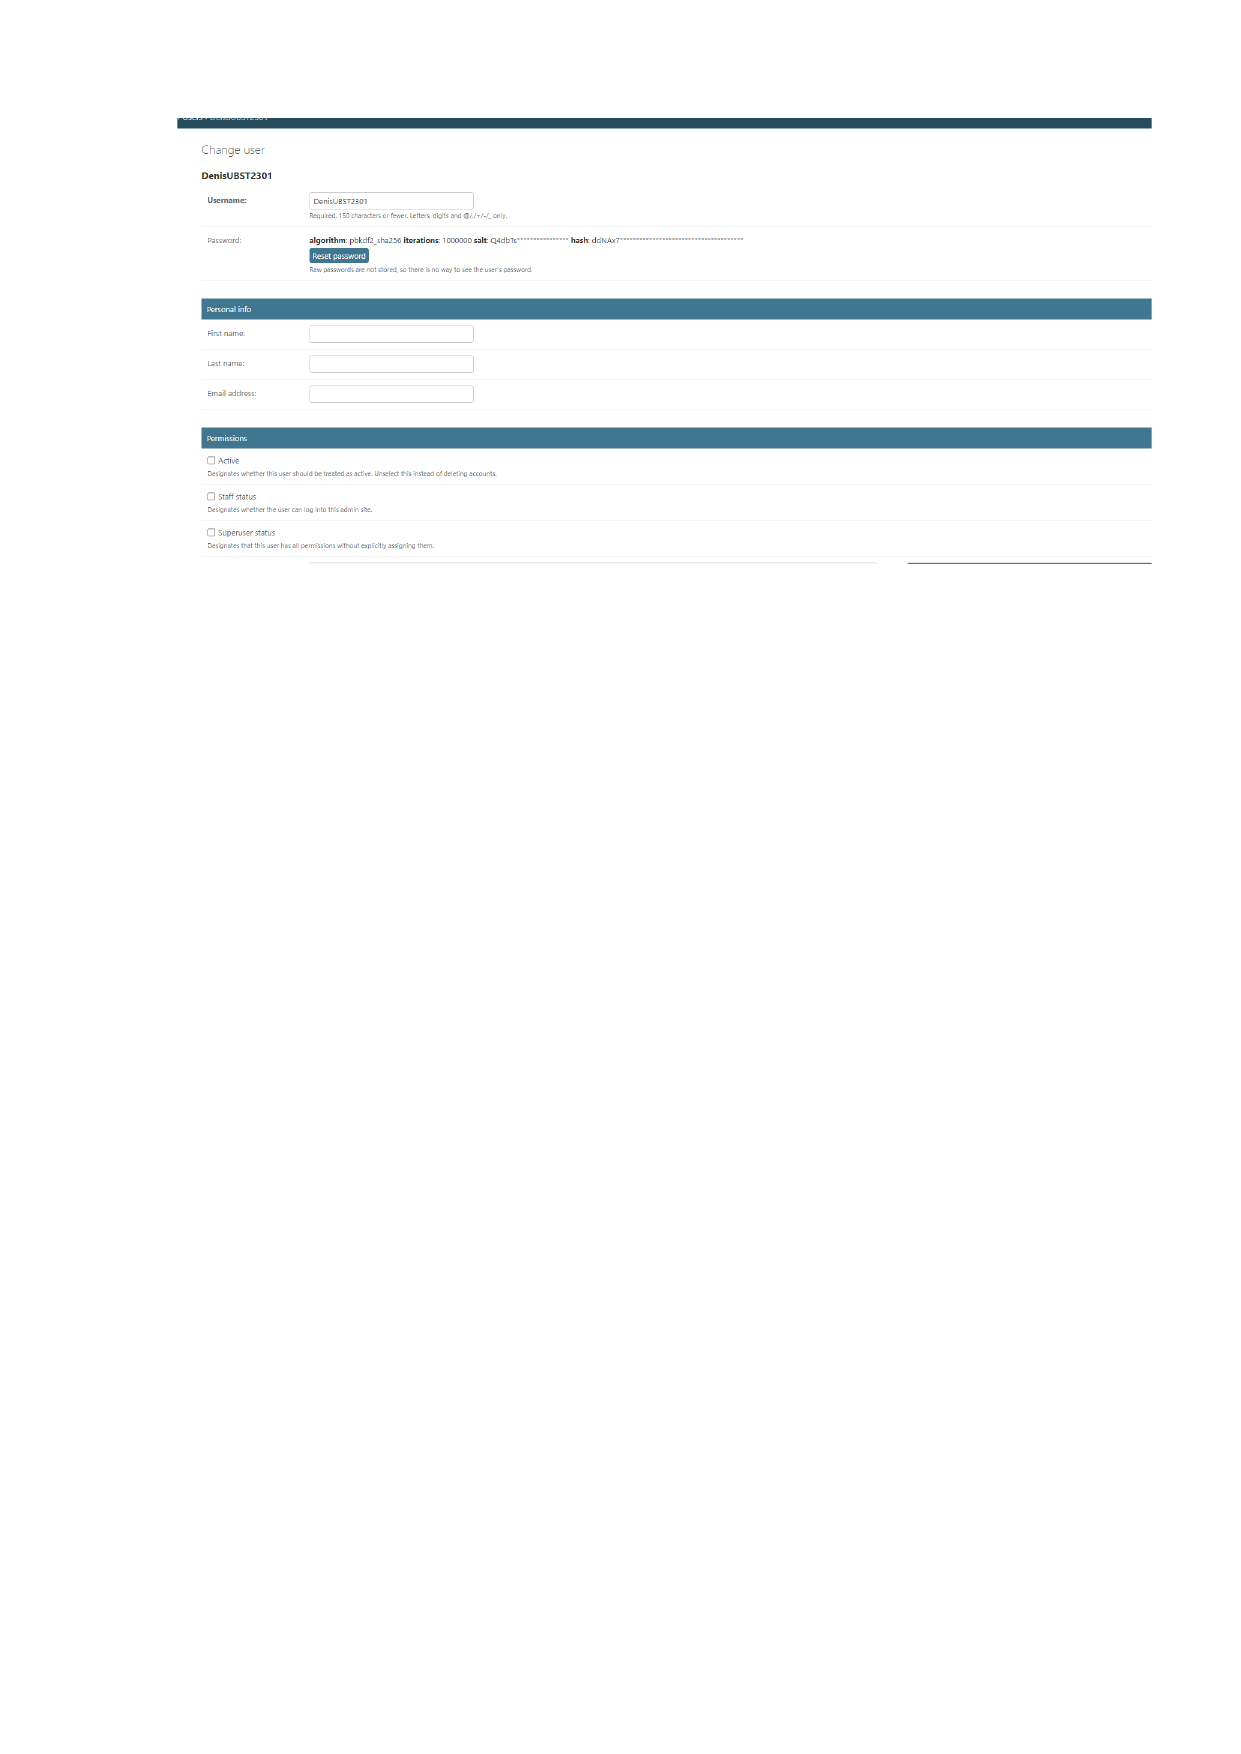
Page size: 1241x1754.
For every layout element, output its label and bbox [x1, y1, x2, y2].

picture [177, 118, 1152, 564]
